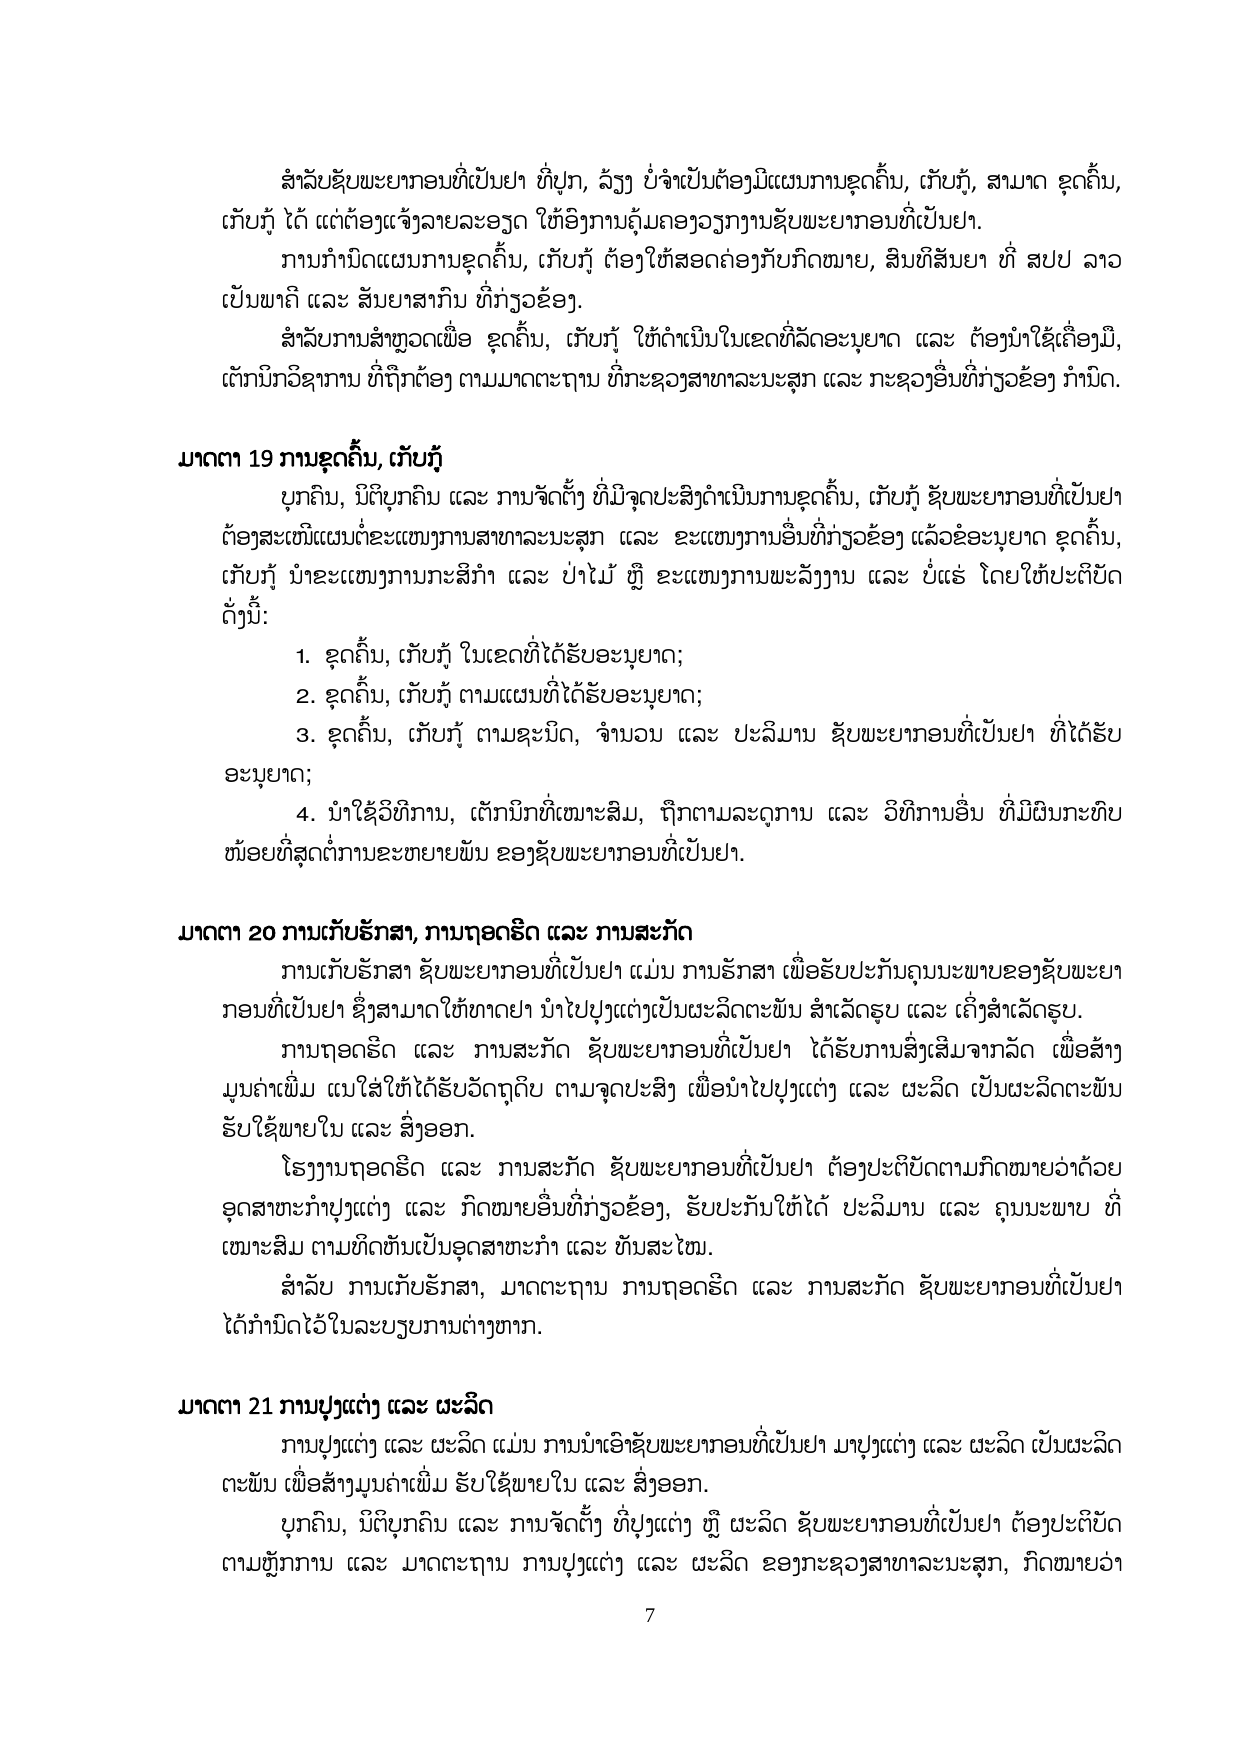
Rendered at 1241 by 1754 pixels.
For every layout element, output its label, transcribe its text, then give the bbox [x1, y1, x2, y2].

text ມາດຕາ 20 ການເກັບຮັກສາ, ການຖອດຮີດ ແລະ ການສະກັດ [177, 913, 1122, 952]
text ສໍາລັບ ການເກັບຮັກສາ, ມາດຕະຖານ ການຖອດຮີດ ແລະ ການສະກັດ ຊັບພະຍາກອນທີ່ເປັນຢາ ໄດ້ກໍານົດໄວ້ໃນລະບຽບການຕ່າງຫາກ. [222, 1268, 1122, 1347]
text ການເກັບຮັກສາ ຊັບພະຍາກອນທີ່ເປັນຢາ ແມ່ນ ການຮັກສາ ເພື່ອຮັບປະກັນຄຸນນະພາບຂອງຊັບພະຍາ ກອນທີ່ເປັນຢາ ຊຶ່ງສາມາດໃຫ້ທາດຢາ ນຳໄປປຸງແຕ່ງເປັນຜະລິດຕະພັນ ສຳເລັດຮູບ ແລະ ເຄິ່ງສຳເລັດຮູບ. [222, 952, 1122, 1031]
list ຂຸດຄົ້ນ, ເກັບກູ້ ຕາມແຜນທີ່ໄດ້ຮັບອະນຸຍາດ; [295, 676, 1122, 715]
text ການຖອດຮີດ ແລະ ການສະກັດ ຊັບພະຍາກອນທີ່ເປັນຢາ ໄດ້ຮັບການສົ່ງເສີມຈາກລັດ ເພື່ອສ້າງມູນຄ່າເພີ່ມ ແນໃສ່ໃຫ້ໄດ້ຮັບວັດຖຸດິບ ຕາມຈຸດປະສົງ ເພື່ອນຳໄປປຸງເເຕ່ງ ແລະ ຜະລິດ ເປັນຜະລິດຕະພັນ ຮັບໃຊ້ພາຍໃນ ແລະ ສົ່ງອອກ. [222, 1031, 1122, 1149]
text ບຸກຄົນ, ນິຕິບຸກຄົນ ແລະ ການຈັດຕັ້ງ ທີ່ມີຈຸດປະສົງດໍາເນີນການຂຸດຄົ້ນ, ເກັບກູ້ ຊັບພະຍາກອນທີ່ເປັນຢາ ຕ້ອງສະເໜີແຜນຕໍ່ຂະແໜງການສາທາລະນະສຸກ ແລະ ຂະເເໜງການອື່ນທີ່ກ່ຽວຂ້ອງ ແລ້ວຂໍອະນຸຍາດ ຂຸດຄົ້ນ, ເກັບກູ້ ນຳຂະເເໜງການກະສິກຳ ແລະ ປ່າໄມ້ ຫຼື ຂະແໜງການ​ພະລັງງານ ແລະ ບໍ່ແຮ່ ໂດຍໃຫ້ປະຕິບັດ ດັ່ງນີ້: [222, 478, 1122, 636]
text ສໍາລັບການສໍາຫຼວດເພື່ອ ຂຸດຄົ້ນ, ເກັບກູ້ ໃຫ້ດໍາເນີນໃນເຂດທີ່ລັດອະນຸຍາດ ແລະ ຕ້ອງນຳໃຊ້ເຄື່ອງມື, ເຕັກນິກວິຊາການ ທີ່ຖືກຕ້ອງ ຕາມມາດຕະຖານ ທີ່ກະຊວງສາທາລະນະສຸກ ແລະ ກະຊວງອື່ນທີ່ກ່ຽວຂ້ອງ ກໍານົດ. [222, 320, 1122, 399]
text ມາດຕາ 19 ການຂຸດຄົ້ນ, ເກັບກູ້ [177, 439, 1122, 478]
text ການປຸງແຕ່ງ ແລະ ຜະລິດ ແມ່ນ ການນໍາເອົາຊັບພະຍາກອນທີ່ເປັນຢາ ມາປຸງແຕ່ງ ແລະ ຜະລິດ ເປັນຜະລິດ ຕະພັນ ເພື່ອສ້າງມູນຄ່າເພີ່ມ ຮັບໃຊ້ພາຍໃນ ແລະ ສົ່ງອອກ. [222, 1426, 1122, 1505]
text ມາດຕາ 21 ການປຸງແຕ່ງ ແລະ ຜະລິດ [177, 1386, 1122, 1426]
text ການກຳນົດແຜນການຂຸດຄົ້ນ, ເກັບກູ້ ຕ້ອງໃຫ້ສອດຄ່ອງກັບກົດໝາຍ, ສົນທິສັນຍາ ທີ່ ສປປ ລາວ ເປັນພາຄີ ແລະ ສັນຍາສາກົນ ທີ່ກ່ຽວຂ້ອງ. [222, 241, 1122, 320]
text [222, 1505, 1122, 1584]
text ສຳລັບຊັບພະຍາກອນທີ່ເປັນຢາ ທີ່ປູກ, ລ້ຽງ ບໍ່ຈຳເປັນຕ້ອງມີແຜນການຂຸດຄົ້ນ, ເກັບກູ້, ສາມາດ ຂຸດຄົ້ນ, ເກັບກູ້ ໄດ້ ແຕ່ຕ້ອງແຈ້ງລາຍລະອຽດ ໃຫ້ອົງການຄຸ້ມຄອງວຽກງານຊັບພະຍາກອນທີ່ເປັນຢາ. [222, 162, 1122, 241]
list ຂຸດຄົ້ນ, ເກັບກູ້ ຕາມຊະນິດ, ຈໍານວນ ແລະ ປະລິມານ ຊັບພະຍາກອນທີ່ເປັນຢາ ທີ່ໄດ້ຮັບ ອະນຸຍາດ; [224, 715, 1122, 794]
list ນຳໃຊ້ວິທີການ, ເຕັກນິກທີ່ເໝາະສົມ, ຖືກຕາມລະດູການ ແລະ ວິທີການອື່ນ ທີ່ມີຜົນກະທົບ ໜ້ອຍທີ່ສຸດຕໍ່ການຂະຫຍາຍພັນ ຂອງຊັບພະຍາກອນທີ່ເປັນຢາ. [224, 794, 1122, 873]
text ໂຮງງານຖອດຮີດ ແລະ ການສະກັດ ຊັບພະຍາກອນທີ່ເປັນຢາ ຕ້ອງປະຕິບັດຕາມກົດໝາຍວ່າດ້ວຍອຸດສາຫະກໍາປຸງແຕ່ງ ແລະ ກົດໝາຍອື່ນທີ່ກ່ຽວຂ້ອງ, ຮັບປະກັນໃຫ້ໄດ້ ປະລິມານ ແລະ ຄຸນນະພາບ ທີ່ເໝາະສົມ ຕາມທິດຫັນເປັນອຸດສາຫະກຳ ແລະ ທັນສະໄໝ. [222, 1149, 1122, 1268]
list ຂຸດຄົ້ນ, ເກັບກູ້ ໃນເຂດທີ່ໄດ້ຮັບອະນຸຍາດ; [295, 636, 1122, 676]
